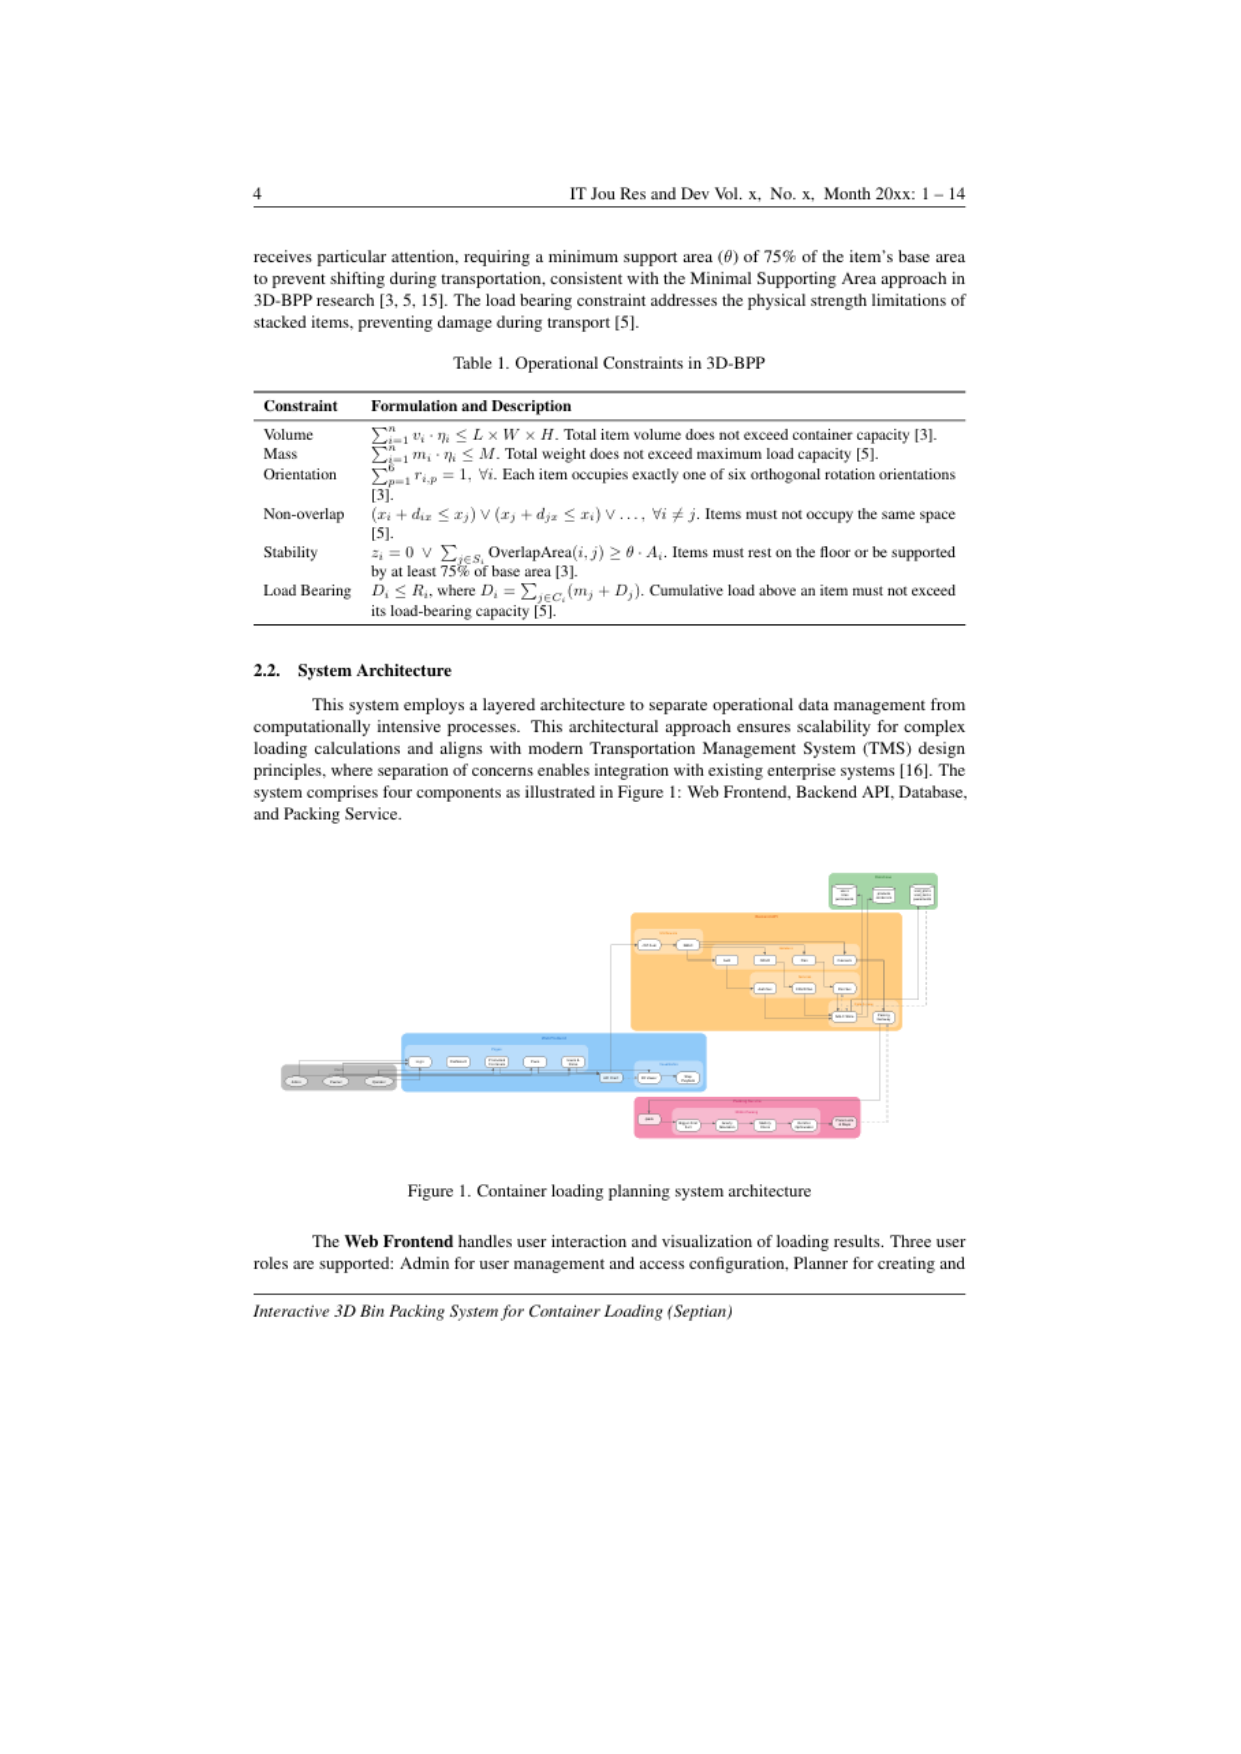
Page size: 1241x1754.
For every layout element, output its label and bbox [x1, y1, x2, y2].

picture [150, 150, 1091, 1347]
